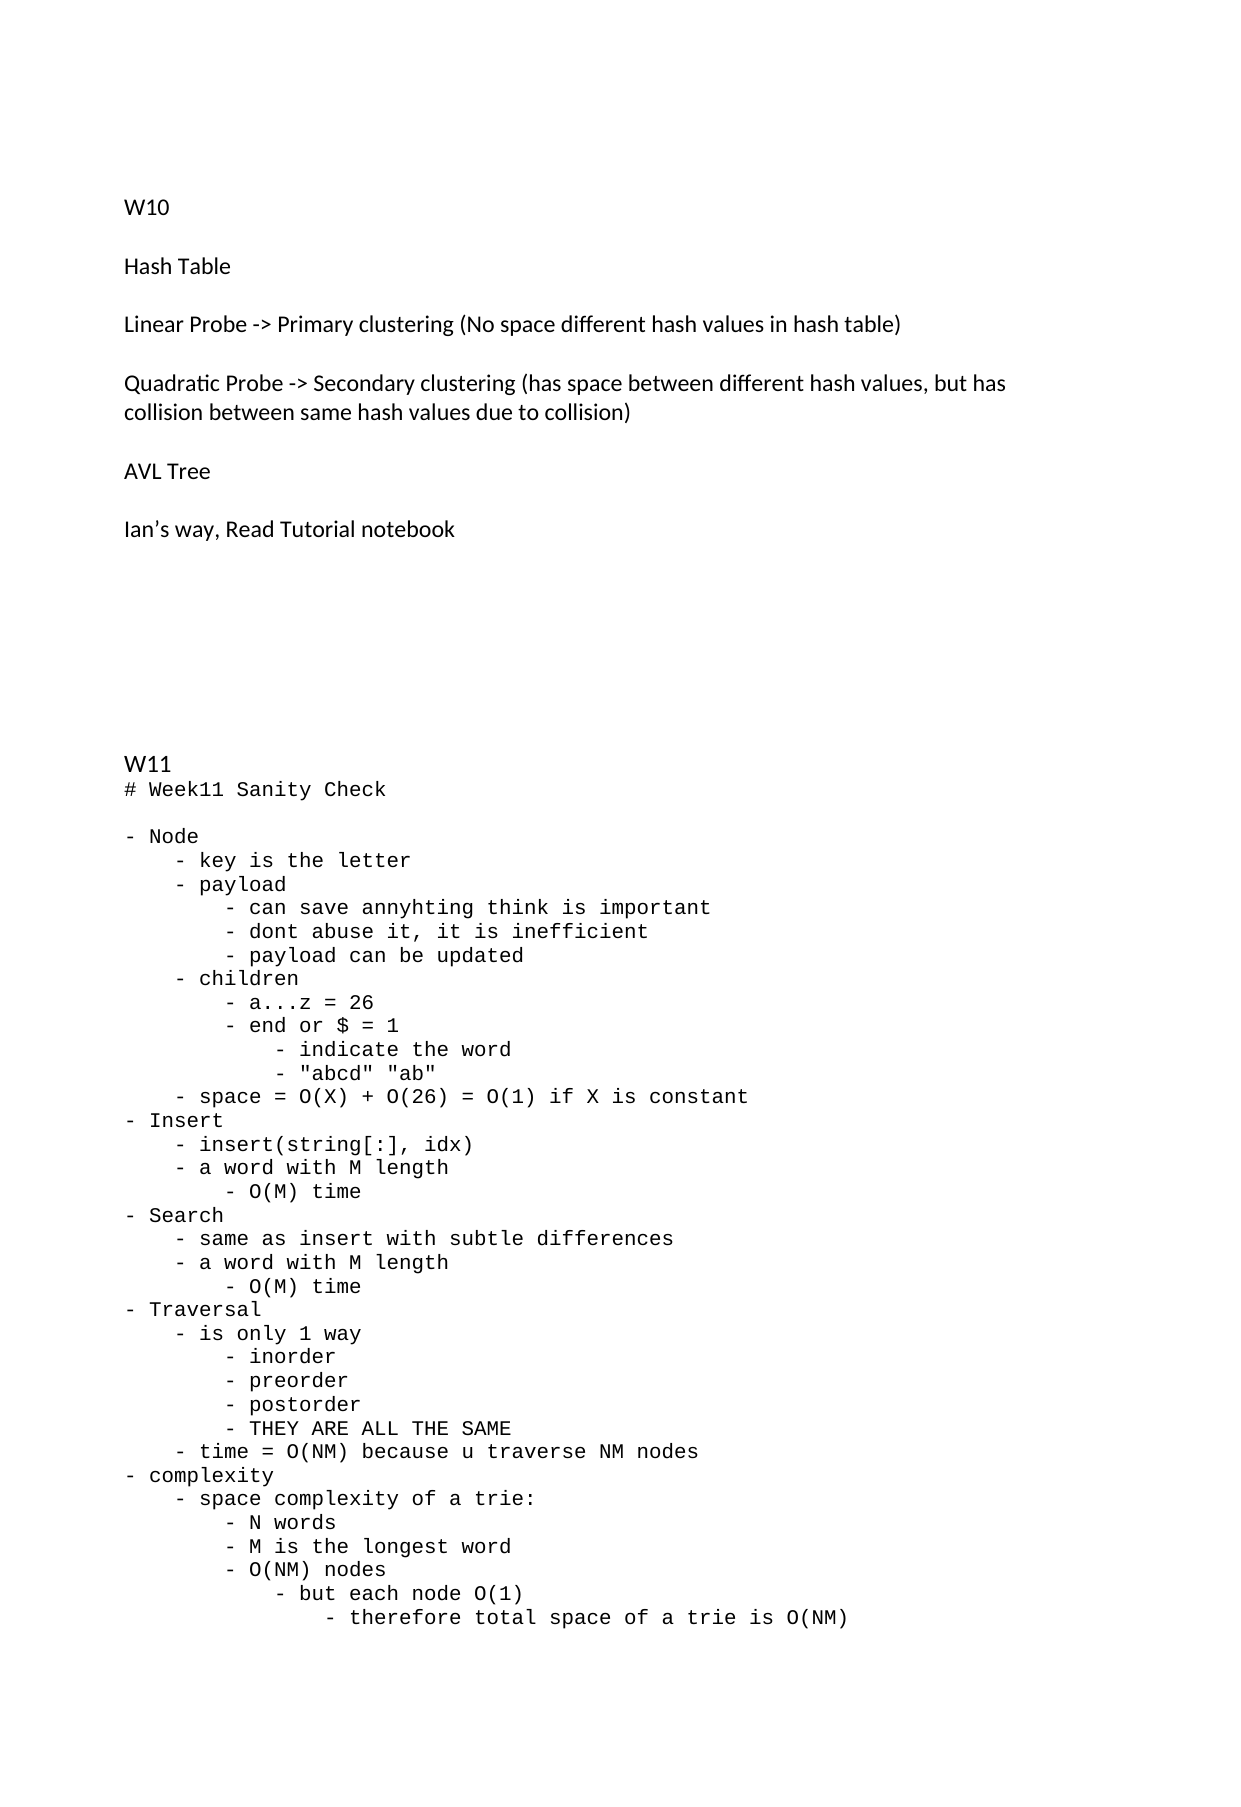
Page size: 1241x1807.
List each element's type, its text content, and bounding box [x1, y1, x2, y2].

text - a word with M length [124, 1252, 1072, 1276]
text AVL Tree [124, 456, 1072, 485]
text - N words [124, 1512, 1072, 1536]
text Quadratic Probe -> Secondary clustering (has space between different hash values, but has collision between same hash values due to collision) [124, 368, 1072, 427]
text W11 [124, 748, 1072, 779]
text - end or $ = 1 [124, 1016, 1072, 1039]
text - preorder [124, 1370, 1072, 1394]
text - Search [124, 1205, 1072, 1228]
text - complexity [124, 1465, 1072, 1488]
text - but each node O(1) [124, 1583, 1072, 1607]
text - Node [124, 826, 1072, 850]
text - payload can be updated [124, 944, 1072, 968]
text - Traversal [124, 1299, 1072, 1323]
text - Insert [124, 1110, 1072, 1134]
text - THEY ARE ALL THE SAME [124, 1417, 1072, 1441]
text - M is the longest word [124, 1536, 1072, 1559]
text - inorder [124, 1347, 1072, 1370]
text Hash Table [124, 251, 1072, 280]
text - insert(string[:], idx) [124, 1134, 1072, 1157]
text - O(M) time [124, 1276, 1072, 1299]
text Linear Probe -> Primary clustering (No space different hash values in hash table) [124, 309, 1072, 339]
text - same as insert with subtle differences [124, 1228, 1072, 1252]
text - "abcd" "ab" [124, 1063, 1072, 1086]
text - space complexity of a trie: [124, 1488, 1072, 1512]
text - a...z = 26 [124, 992, 1072, 1016]
text # Week11 Sanity Check [124, 779, 1072, 803]
text - dont abuse it, it is inefficient [124, 921, 1072, 944]
text - O(NM) nodes [124, 1559, 1072, 1583]
text - therefore total space of a trie is O(NM) [124, 1607, 1072, 1630]
text - postorder [124, 1394, 1072, 1417]
text - key is the letter [124, 850, 1072, 874]
text - payload [124, 874, 1072, 897]
text - a word with M length [124, 1157, 1072, 1181]
text - is only 1 way [124, 1323, 1072, 1347]
text - can save annyhting think is important [124, 897, 1072, 921]
text - space = O(X) + O(26) = O(1) if X is constant [124, 1086, 1072, 1110]
text W10 [124, 192, 1072, 222]
text - O(M) time [124, 1181, 1072, 1205]
text Ian’s way, Read Tutorial notebook [124, 514, 1072, 544]
text - time = O(NM) because u traverse NM nodes [124, 1441, 1072, 1465]
text - indicate the word [124, 1039, 1072, 1063]
text - children [124, 968, 1072, 992]
